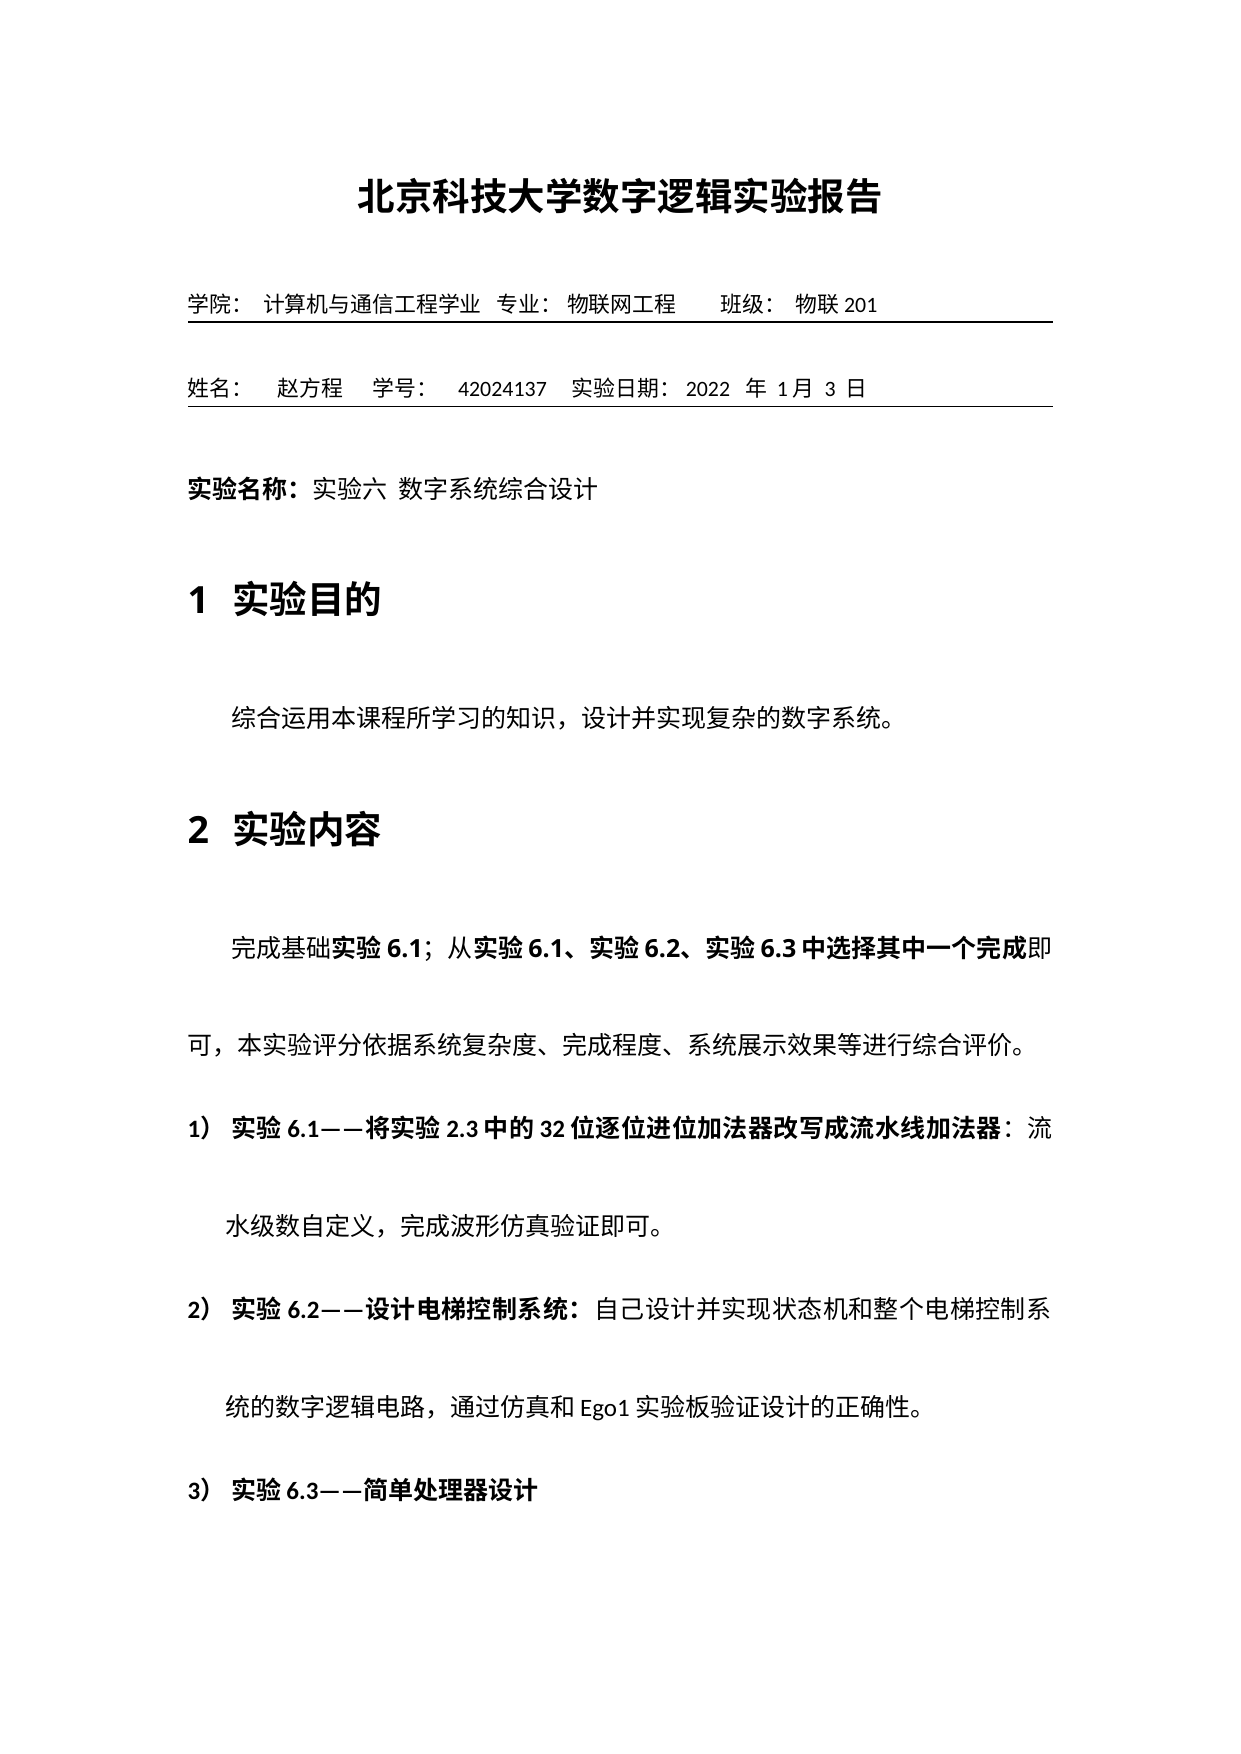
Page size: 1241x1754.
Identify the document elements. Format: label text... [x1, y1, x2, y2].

text 综合运用本课程所学习的知识，设计并实现复杂的数字系统。 [187, 684, 1053, 749]
subtitle 实验内容 [187, 795, 1053, 860]
text 姓名： 赵方程 学号： 42024137 实验日期： 2022 年 1 月 3 日 [187, 371, 1053, 407]
text 实验名称：实验六 数字系统综合设计 [187, 455, 1053, 520]
text 北京科技大学数字逻辑实验报告 [187, 162, 1053, 227]
subtitle 实验目的 [187, 565, 1053, 630]
text 完成基础实验6.1；从实验6.1、实验6.2、实验6.3中选择其中一个完成即可，本实验评分依据系统复杂度、完成程度、系统展示效果等进行综合评价。 [187, 914, 1053, 1076]
list 实验6.1——将实验2.3中的32位逐位进位加法器改写成流水线加法器：流水级数自定义，完成波形仿真验证即可。 [187, 1094, 1053, 1257]
list 实验6.2——设计电梯控制系统：自己设计并实现状态机和整个电梯控制系统的数字逻辑电路，通过仿真和Ego1实验板验证设计的正确性。 [187, 1275, 1053, 1438]
list 实验6.3——简单处理器设计 [187, 1456, 1053, 1521]
text 学院： 计算机与通信工程学业 专业： 物联网工程 班级： 物联201 [187, 287, 1053, 323]
